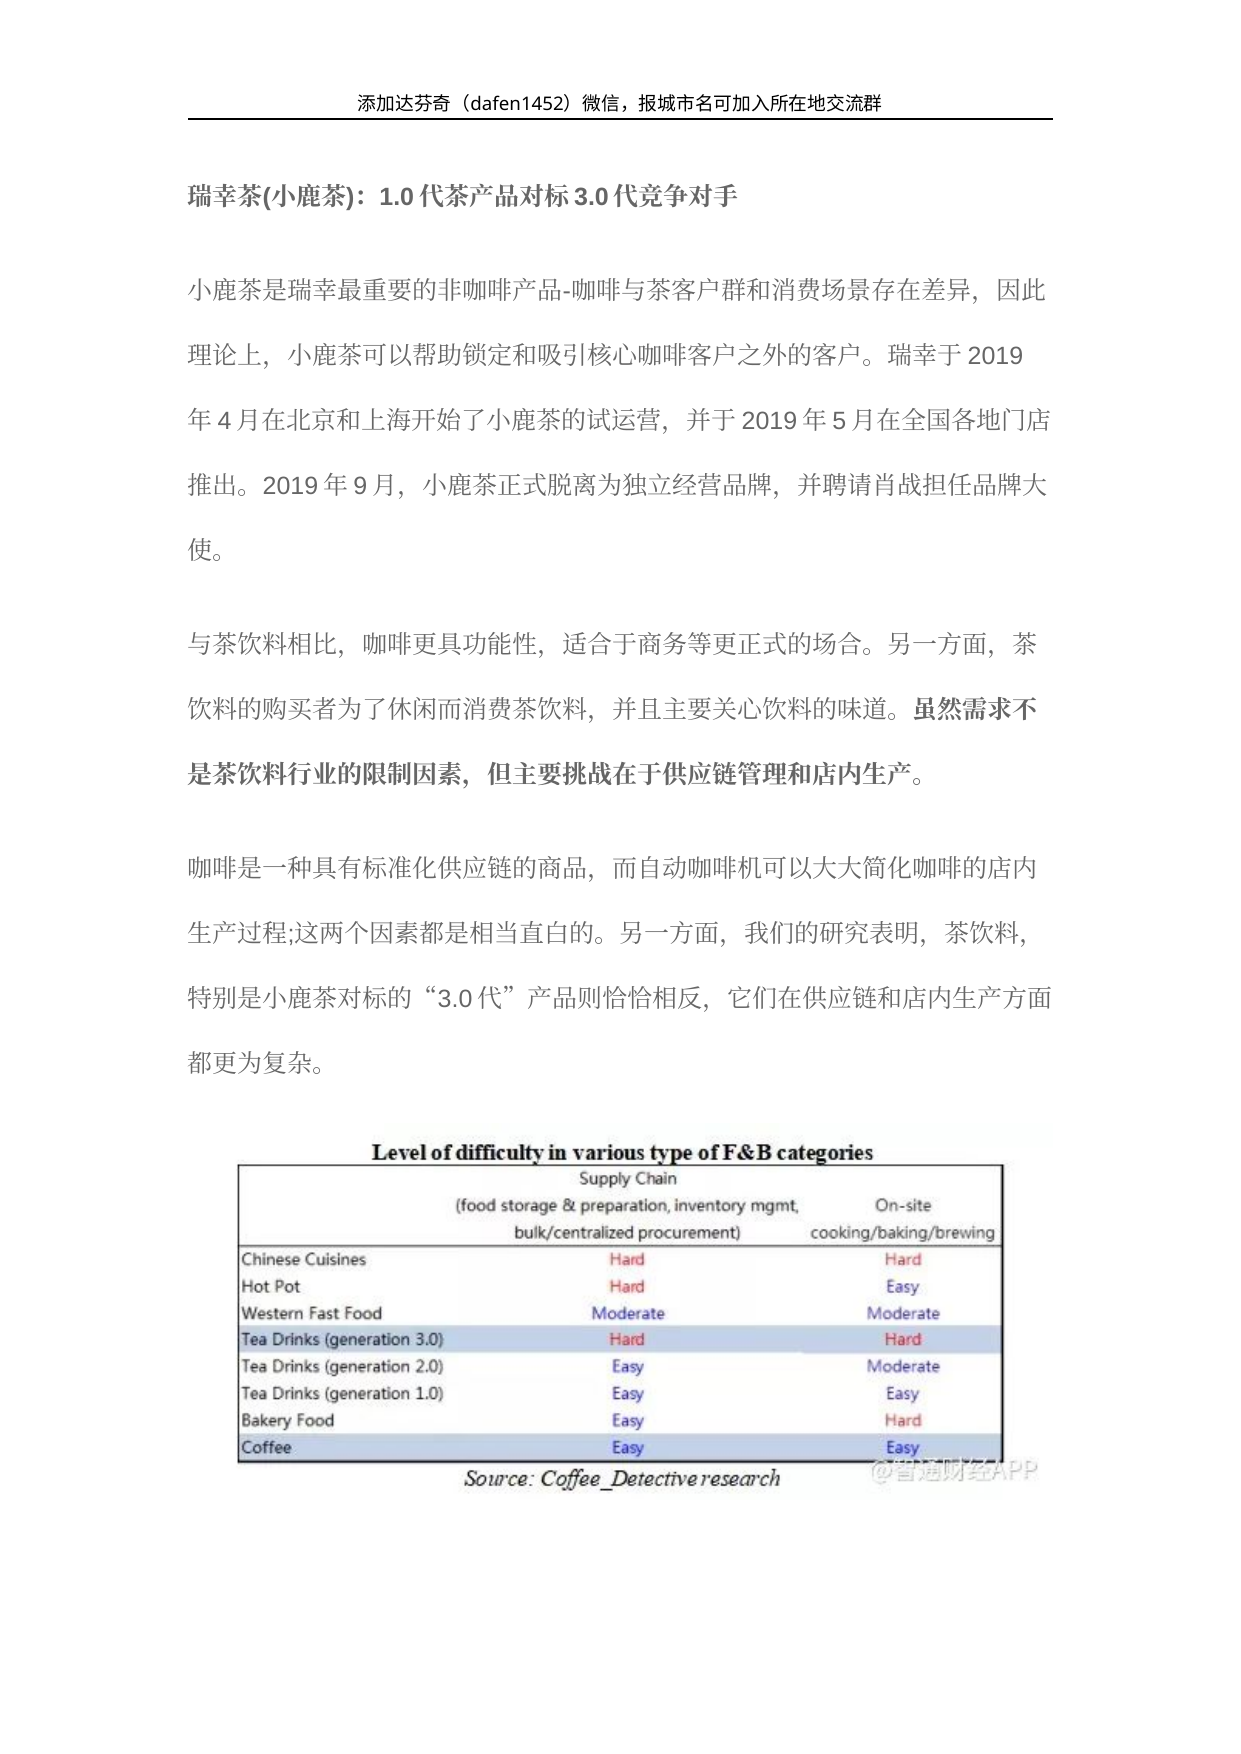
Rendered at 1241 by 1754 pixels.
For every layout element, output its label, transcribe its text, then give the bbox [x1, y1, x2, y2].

text 瑞幸茶(小鹿茶)：1.0代茶产品对标3.0代竞争对手 [187, 162, 1053, 227]
text 与茶饮料相比，咖啡更具功能性，适合于商务等更正式的场合。另一方面，茶饮料的购买者为了休闲而消费茶饮料，并且主要关心饮料的味道。虽然需求不是茶饮料行业的限制因素，但主要挑战在于供应链管理和店内生产。 [187, 610, 1053, 805]
text 咖啡是一种具有标准化供应链的商品，而自动咖啡机可以大大简化咖啡的店内生产过程;这两个因素都是相当直白的。另一方面，我们的研究表明，茶饮料，特别是小鹿茶对标的“3.0代”产品则恰恰相反，它们在供应链和店内生产方面都更为复杂。 [187, 834, 1053, 1094]
text 小鹿茶是瑞幸最重要的非咖啡产品-咖啡与茶客户群和消费场景存在差异，因此理论上，小鹿茶可以帮助锁定和吸引核心咖啡客户之外的客户。瑞幸于2019年4月在北京和上海开始了小鹿茶的试运营，并于2019年5月在全国各地门店推出。2019年9月，小鹿茶正式脱离为独立经营品牌，并聘请肖战担任品牌大使。 [187, 256, 1053, 581]
picture [187, 1123, 1053, 1500]
